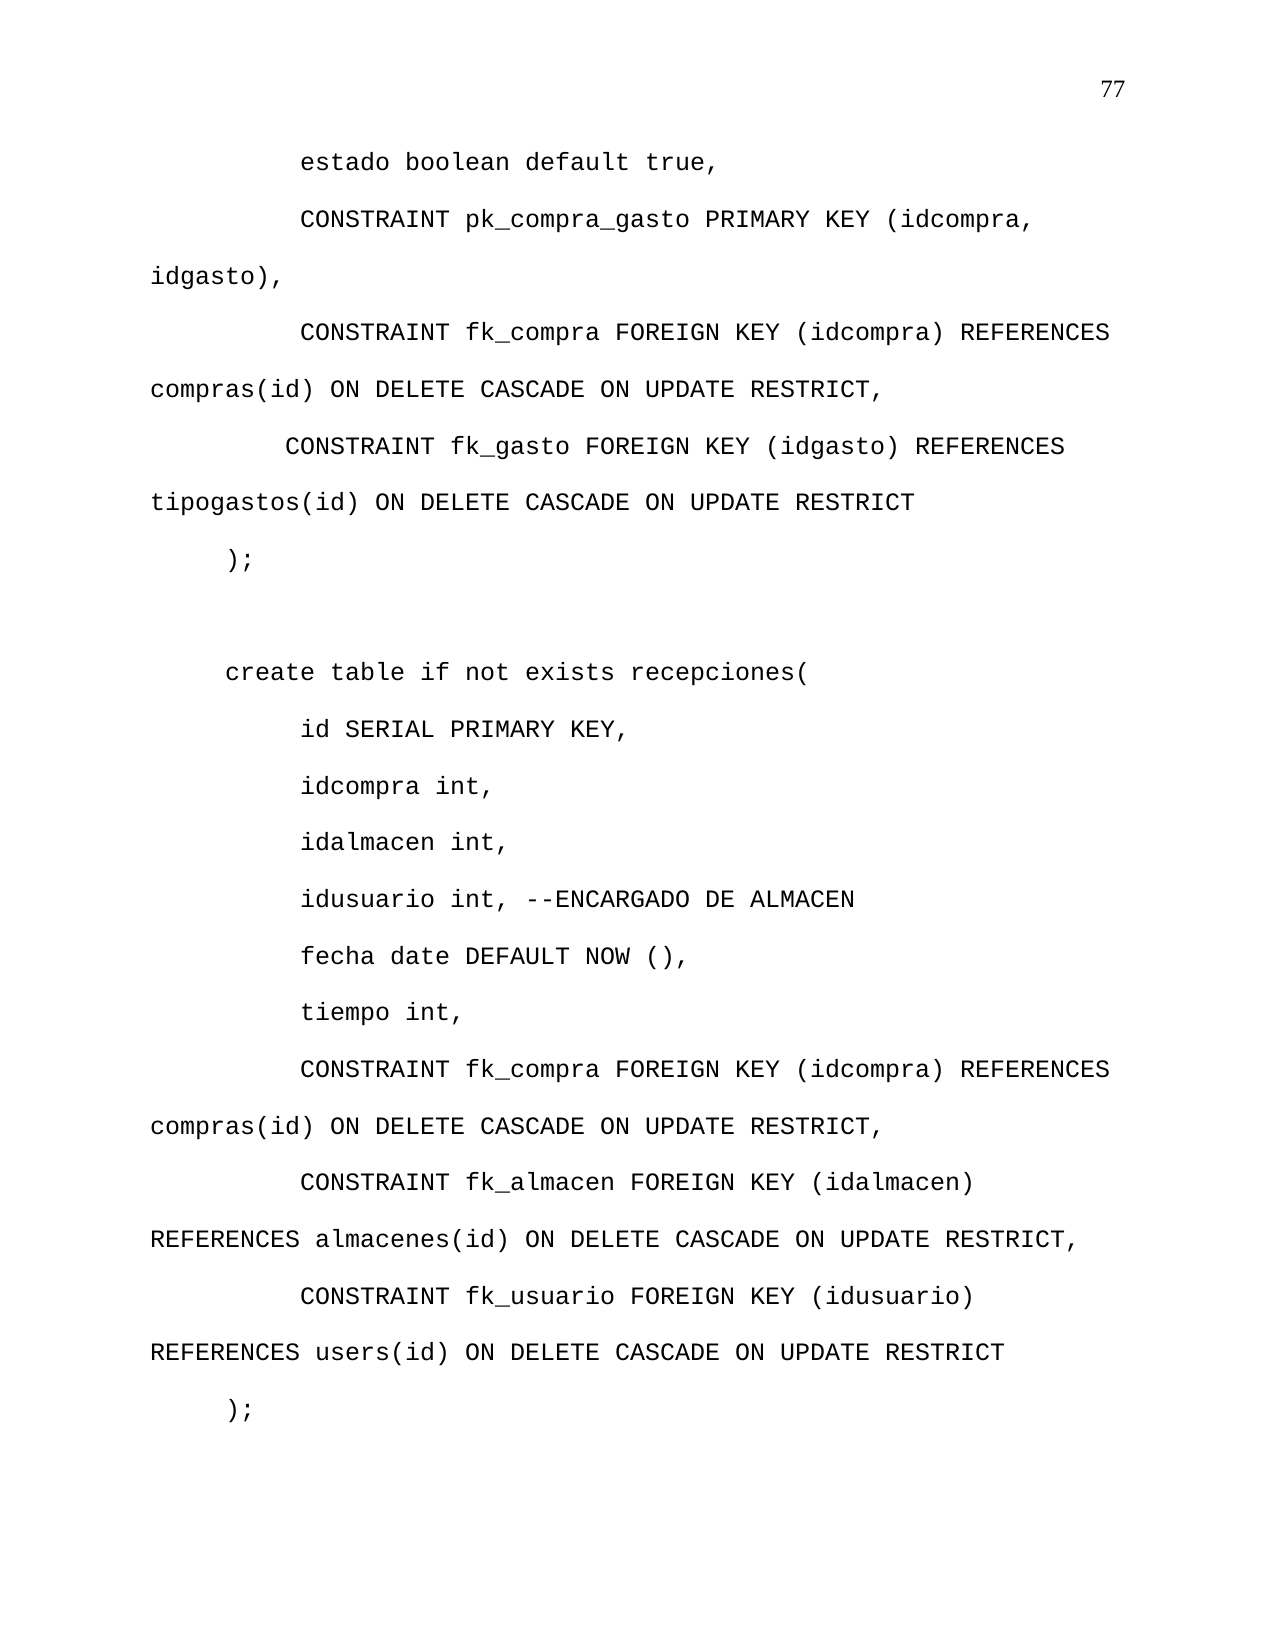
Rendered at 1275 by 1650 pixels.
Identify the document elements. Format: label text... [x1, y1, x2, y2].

text ); [150, 1397, 1125, 1425]
text idcompra int, [150, 773, 1125, 802]
text CONSTRAINT fk_gasto FOREIGN KEY (idgasto) REFERENCES tipogastos(id) ON DELETE CASCADE ON UPDATE RESTRICT [150, 433, 1125, 518]
text CONSTRAINT fk_compra FOREIGN KEY (idcompra) REFERENCES compras(id) ON DELETE CASCADE ON UPDATE RESTRICT, [150, 1057, 1125, 1142]
text CONSTRAINT fk_almacen FOREIGN KEY (idalmacen) REFERENCES almacenes(id) ON DELETE CASCADE ON UPDATE RESTRICT, [150, 1170, 1125, 1255]
text id SERIAL PRIMARY KEY, [150, 717, 1125, 745]
text tiempo int, [150, 1000, 1125, 1028]
text idalmacen int, [150, 830, 1125, 858]
text fecha date DEFAULT NOW (), [150, 943, 1125, 972]
text ); [150, 547, 1125, 575]
text CONSTRAINT fk_compra FOREIGN KEY (idcompra) REFERENCES compras(id) ON DELETE CASCADE ON UPDATE RESTRICT, [150, 320, 1125, 405]
text idusuario int, --ENCARGADO DE ALMACEN [150, 887, 1125, 915]
text create table if not exists recepciones( [150, 660, 1125, 688]
text estado boolean default true, [150, 150, 1125, 178]
text CONSTRAINT fk_usuario FOREIGN KEY (idusuario) REFERENCES users(id) ON DELETE CASCADE ON UPDATE RESTRICT [150, 1283, 1125, 1368]
text CONSTRAINT pk_compra_gasto PRIMARY KEY (idcompra, idgasto), [150, 207, 1125, 292]
